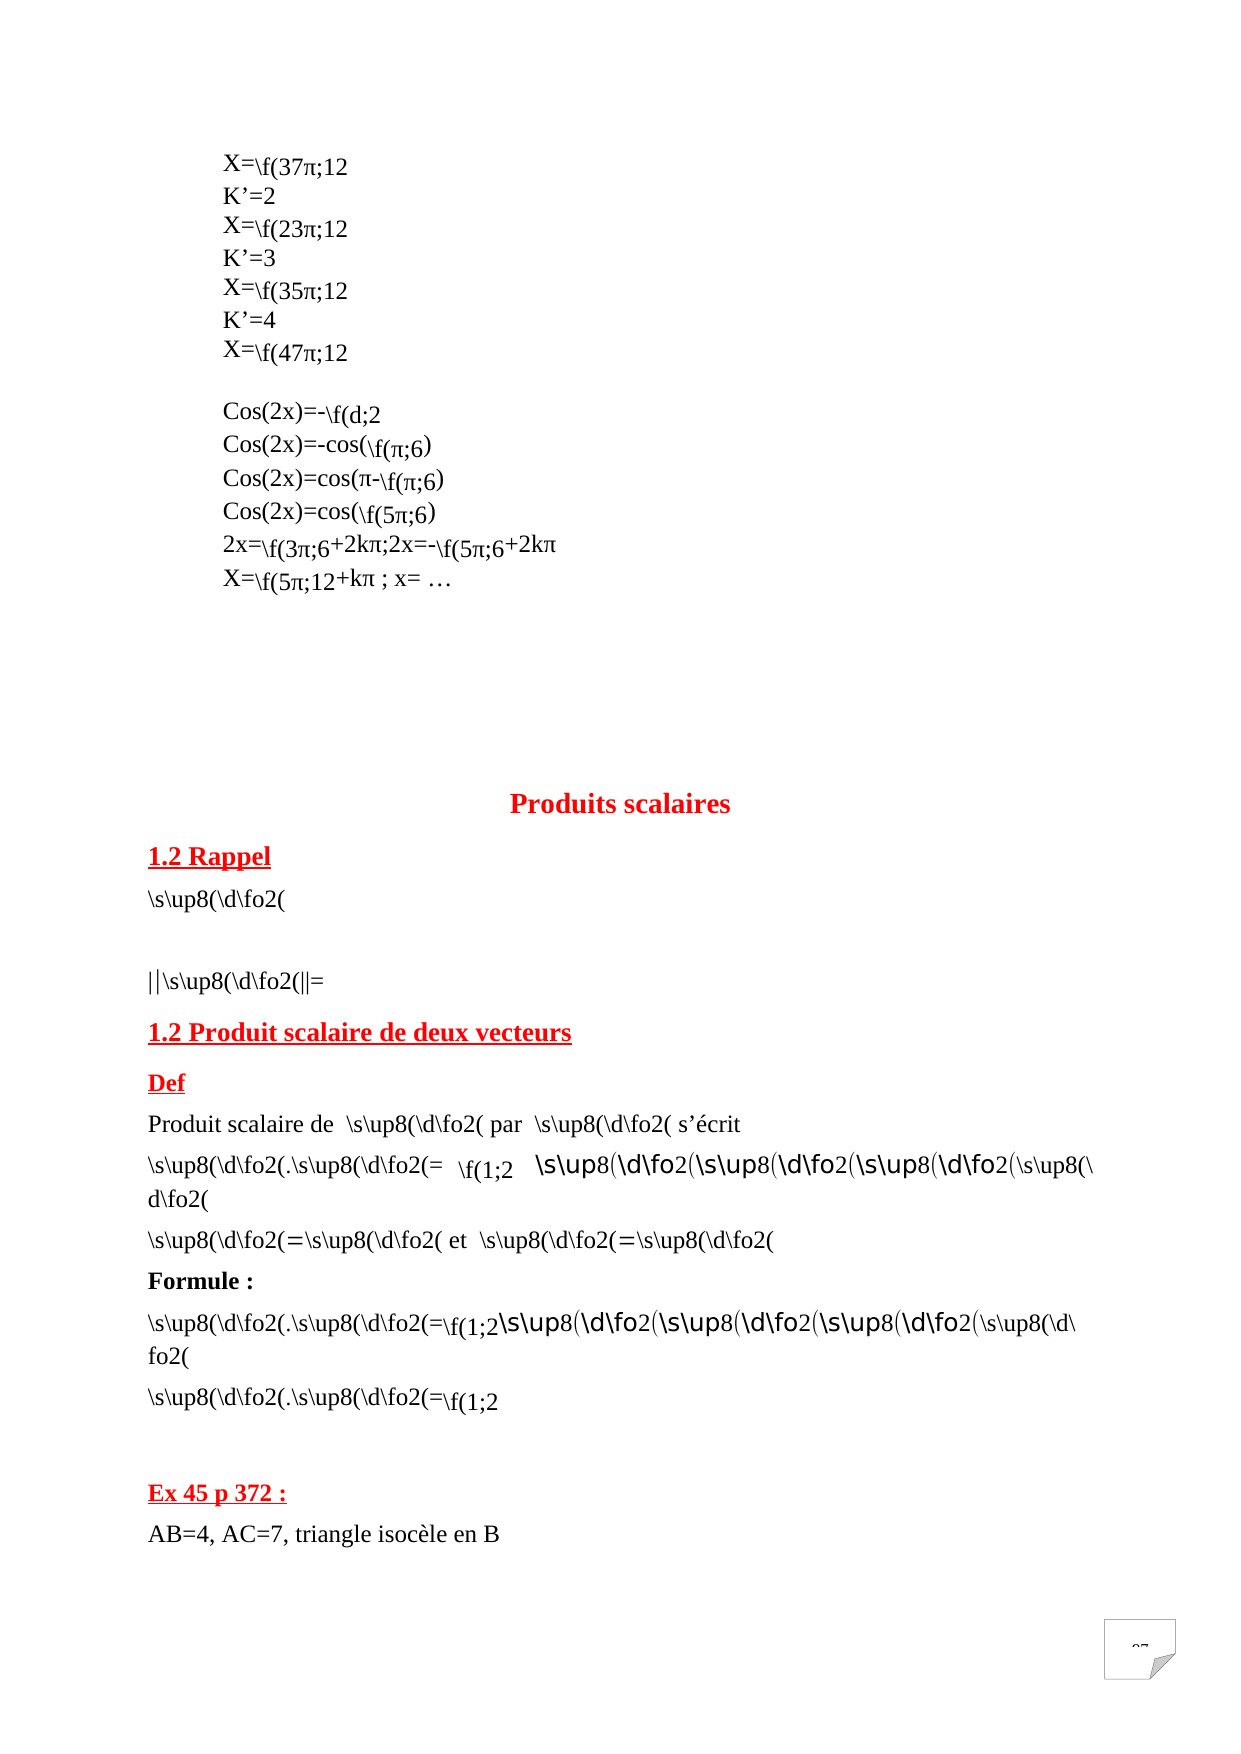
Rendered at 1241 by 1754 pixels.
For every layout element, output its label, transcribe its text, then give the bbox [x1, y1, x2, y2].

list X= [223, 210, 1093, 243]
text ||||= [148, 966, 1093, 995]
subtitle Ex 45 p 372 : [148, 1478, 1093, 1506]
text Formule : [148, 1266, 1093, 1295]
subtitle 1.2 Produit scalaire de deux vecteurs [148, 1016, 1093, 1047]
subtitle 1.2 Rappel [148, 840, 1093, 871]
list X= [223, 272, 1093, 305]
text .= [148, 1382, 1093, 1416]
text AB=4, AC=7, triangle isocèle en B [148, 1519, 1093, 1548]
list X= [223, 334, 1093, 367]
subtitle Def [148, 1068, 1093, 1097]
list 2x=+2kπ;2x=-+2kπ [223, 529, 1093, 563]
list Cos(2x)=-cos() [223, 429, 1093, 463]
text .= [148, 1308, 1093, 1370]
text .= [148, 1151, 1093, 1213]
subtitle Produits scalaires [148, 786, 1093, 819]
list Cos(2x)=cos() [223, 496, 1093, 529]
list X=+kπ ; x= … [223, 563, 1093, 596]
text Produit scalaire de par s’écrit [148, 1109, 1093, 1138]
list K’=2 [223, 181, 1093, 210]
list Cos(2x)=- [223, 396, 1093, 429]
list Cos(2x)=cos(π-) [223, 463, 1093, 496]
list K’=4 [223, 305, 1093, 334]
list X= [223, 148, 1093, 181]
list K’=3 [223, 243, 1093, 272]
text = et = [148, 1225, 1093, 1254]
